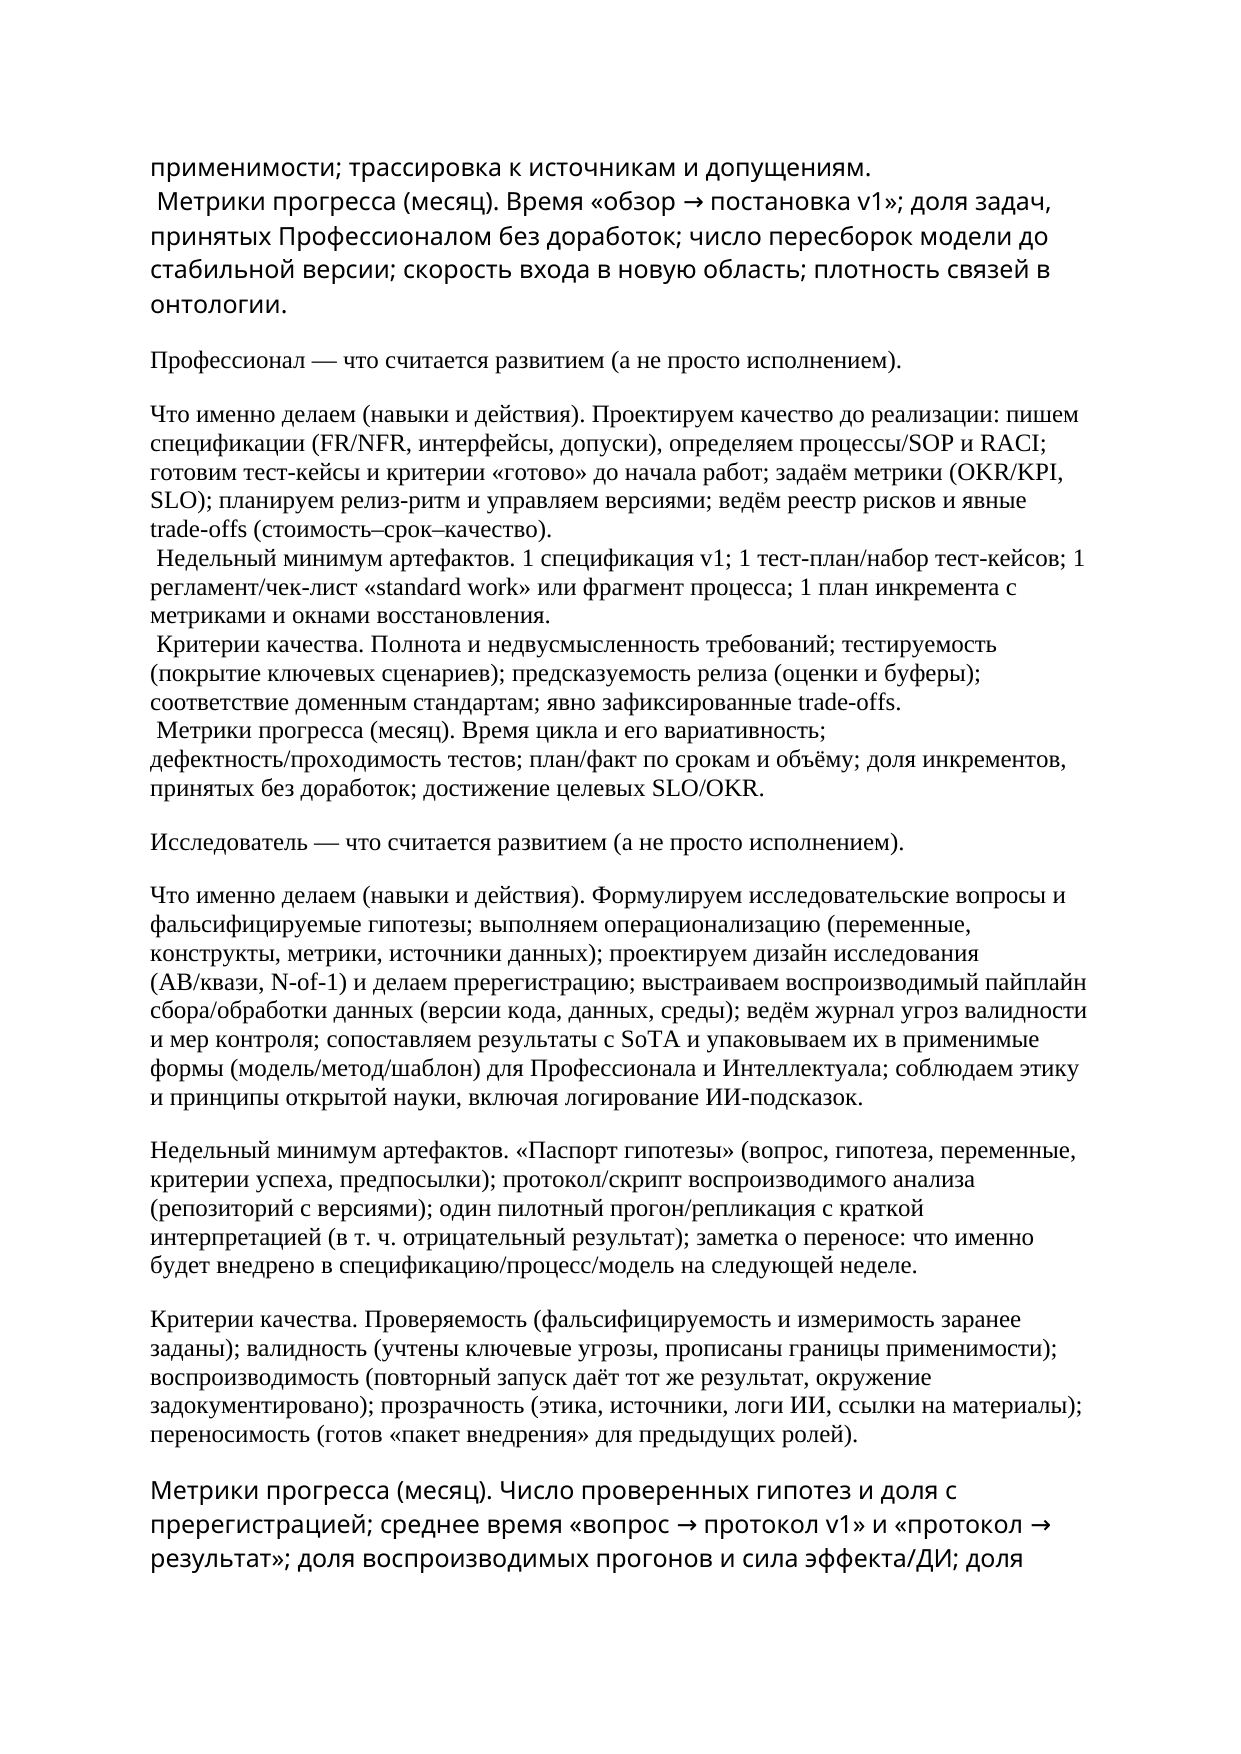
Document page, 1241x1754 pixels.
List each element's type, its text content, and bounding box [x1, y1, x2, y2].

text Профессионал — что считается развитием (а не просто исполнением). [150, 345, 1090, 374]
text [150, 150, 1090, 320]
text Недельный минимум артефактов. «Паспорт гипотезы» (вопрос, гипотеза, переменные, критерии успеха, предпосылки); протокол/скрипт воспроизводимого анализа (репозиторий с версиями); один пилотный прогон/репликация с краткой интерпретацией (в т. ч. отрицательный результат); заметка о переносе: что именно будет внедрено в спецификацию/процесс/модель на следующей неделе. [150, 1135, 1090, 1279]
text Что именно делаем (навыки и действия). Проектируем качество до реализации: пишем спецификации (FR/NFR, интерфейсы, допуски), определяем процессы/SOP и RACI; готовим тест-кейсы и критерии «готово» до начала работ; задаём метрики (OKR/KPI, SLO); планируем релиз-ритм и управляем версиями; ведём реестр рисков и явные trade-offs (стоимость–срок–качество). Недельный минимум артефактов. 1 спецификация v1; 1 тест-план/набор тест-кейсов; 1 регламент/чек-лист «standard work» или фрагмент процесса; 1 план инкремента с метриками и окнами восстановления. Критерии качества. Полнота и недвусмысленность требований; тестируемость (покрытие ключевых сценариев); предсказуемость релиза (оценки и буферы); соответствие доменным стандартам; явно зафиксированные trade-offs. Метрики прогресса (месяц). Время цикла и его вариативность; дефектность/проходимость тестов; план/факт по срокам и объёму; доля инкрементов, принятых без доработок; достижение целевых SLO/OKR. [150, 399, 1090, 802]
text Что именно делаем (навыки и действия). Формулируем исследовательские вопросы и фальсифицируемые гипотезы; выполняем операционализацию (переменные, конструкты, метрики, источники данных); проектируем дизайн исследования (AB/квази, N-of-1) и делаем пререгистрацию; выстраиваем воспроизводимый пайплайн сбора/обработки данных (версии кода, данных, среды); ведём журнал угроз валидности и мер контроля; сопоставляем результаты с SoTA и упаковываем их в применимые формы (модель/метод/шаблон) для Профессионала и Интеллектуала; соблюдаем этику и принципы открытой науки, включая логирование ИИ-подсказок. [150, 880, 1090, 1110]
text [150, 1473, 1090, 1575]
text Исследователь — что считается развитием (а не просто исполнением). [150, 827, 1090, 855]
text Критерии качества. Проверяемость (фальсифицируемость и измеримость заранее заданы); валидность (учтены ключевые угрозы, прописаны границы применимости); воспроизводимость (повторный запуск даёт тот же результат, окружение задокументировано); прозрачность (этика, источники, логи ИИ, ссылки на материалы); переносимость (готов «пакет внедрения» для предыдущих ролей). [150, 1304, 1090, 1448]
